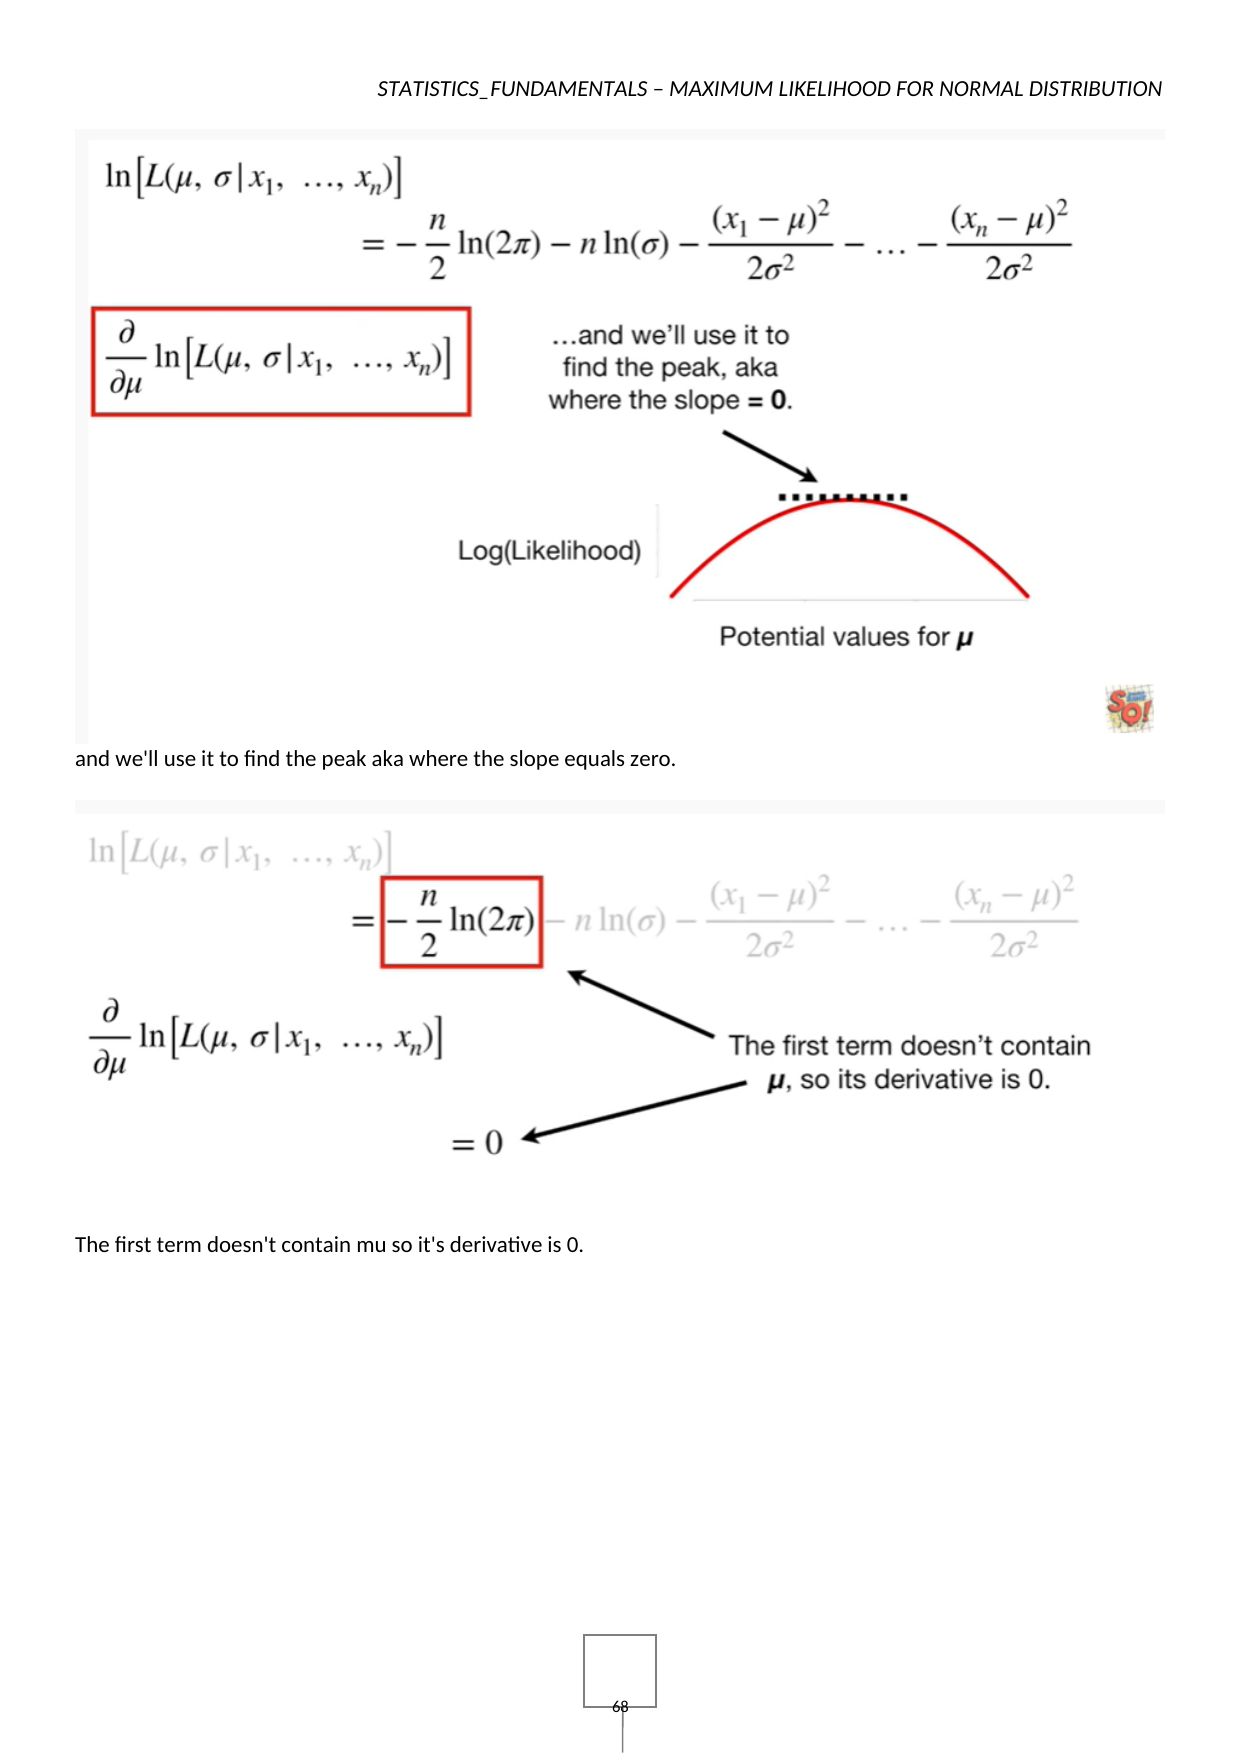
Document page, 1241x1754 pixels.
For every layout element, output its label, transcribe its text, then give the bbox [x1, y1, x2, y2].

picture [75, 800, 1166, 1231]
picture [75, 129, 1166, 744]
text The first term doesn't contain mu so it's derivative is 0. [75, 1231, 1165, 1258]
text and we'll use it to find the peak aka where the slope equals zero. [75, 744, 1165, 772]
